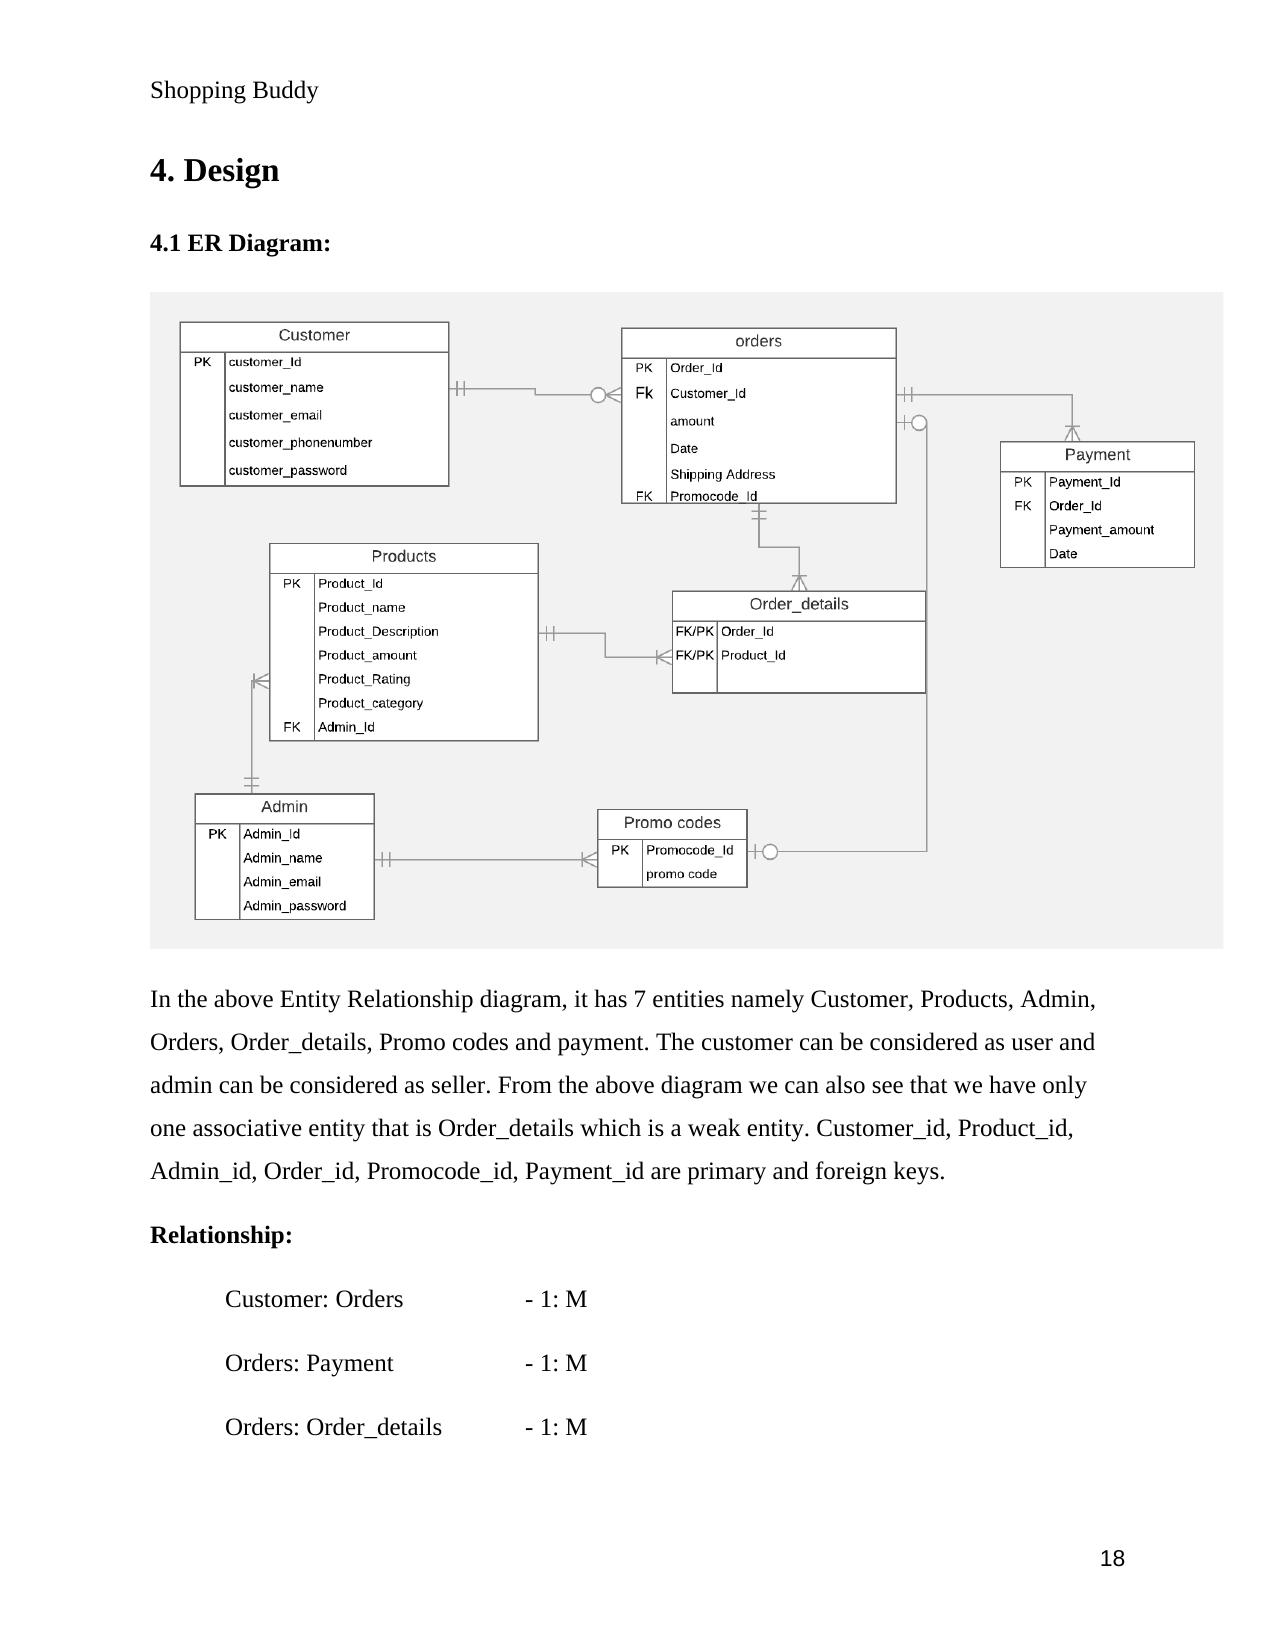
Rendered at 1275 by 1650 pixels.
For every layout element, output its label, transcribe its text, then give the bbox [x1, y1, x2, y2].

text Orders: Order_details - 1: M [150, 1412, 1125, 1441]
text Relationship: [150, 1220, 1125, 1249]
text 4. Design [150, 150, 1125, 188]
picture [150, 292, 1224, 949]
text Orders: Payment - 1: M [150, 1348, 1125, 1377]
text 4.1 ER Diagram: [150, 228, 1125, 257]
text Customer: Orders - 1: M [150, 1284, 1125, 1313]
text In the above Entity Relationship diagram, it has 7 entities namely Customer, Products, Admin, Orders, Order_details, Promo codes and payment. The customer can be considered as user and admin can be considered as seller. From the above diagram we can also see that we have only one associative entity that is Order_details which is a weak entity. Customer_id, Product_id, Admin_id, Order_id, Promocode_id, Payment_id are primary and foreign keys. [150, 984, 1125, 1185]
